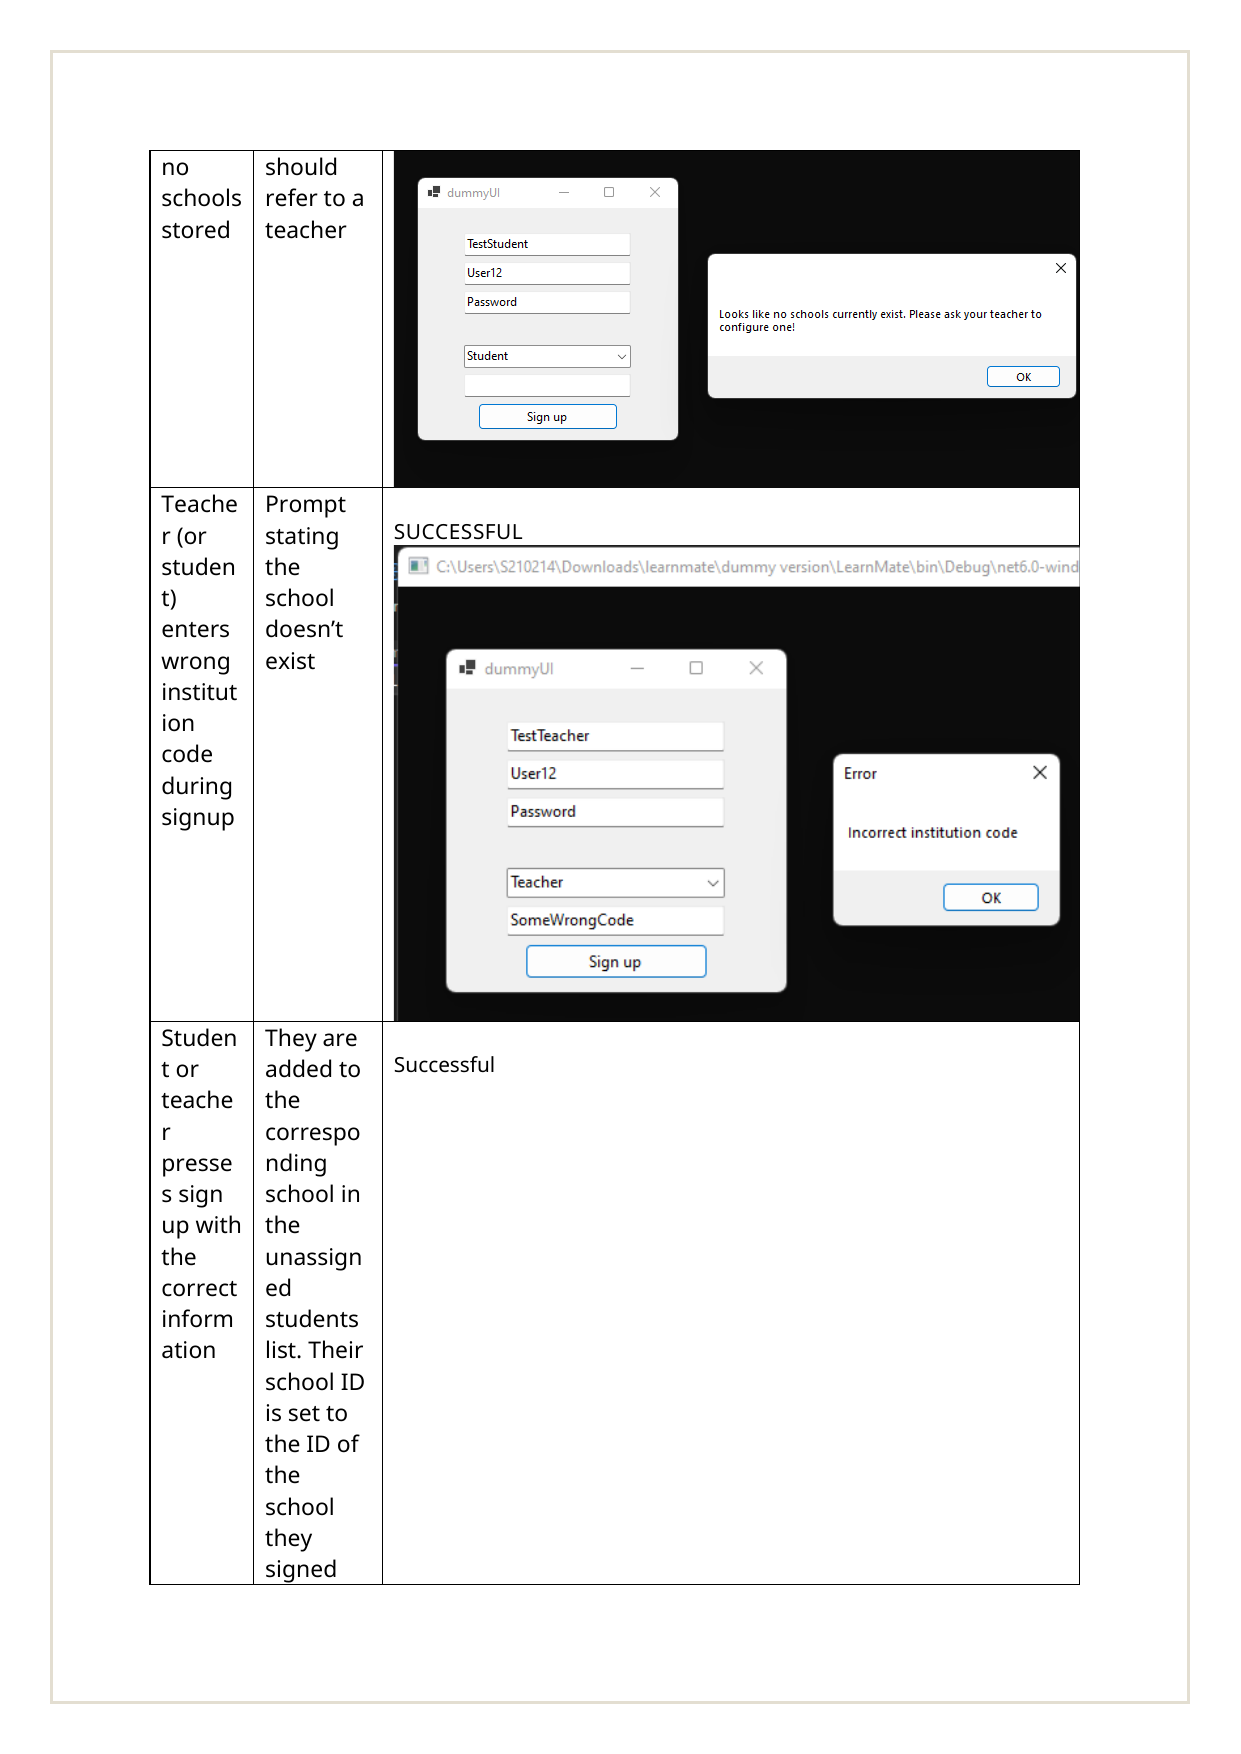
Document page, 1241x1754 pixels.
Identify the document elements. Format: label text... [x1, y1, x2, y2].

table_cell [254, 1022, 382, 1584]
picture [393, 151, 1080, 488]
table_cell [151, 1022, 253, 1584]
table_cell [151, 151, 253, 487]
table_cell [254, 151, 382, 487]
picture [393, 545, 1080, 1021]
table_cell sUCCESSFUL [383, 488, 1079, 1021]
table_cell Prompt stating the school doesn’t exist [254, 488, 382, 1021]
table_cell Teacher (or student) enters wrong institution code during signup [151, 488, 253, 1021]
table_cell Successful [383, 1022, 1079, 1584]
